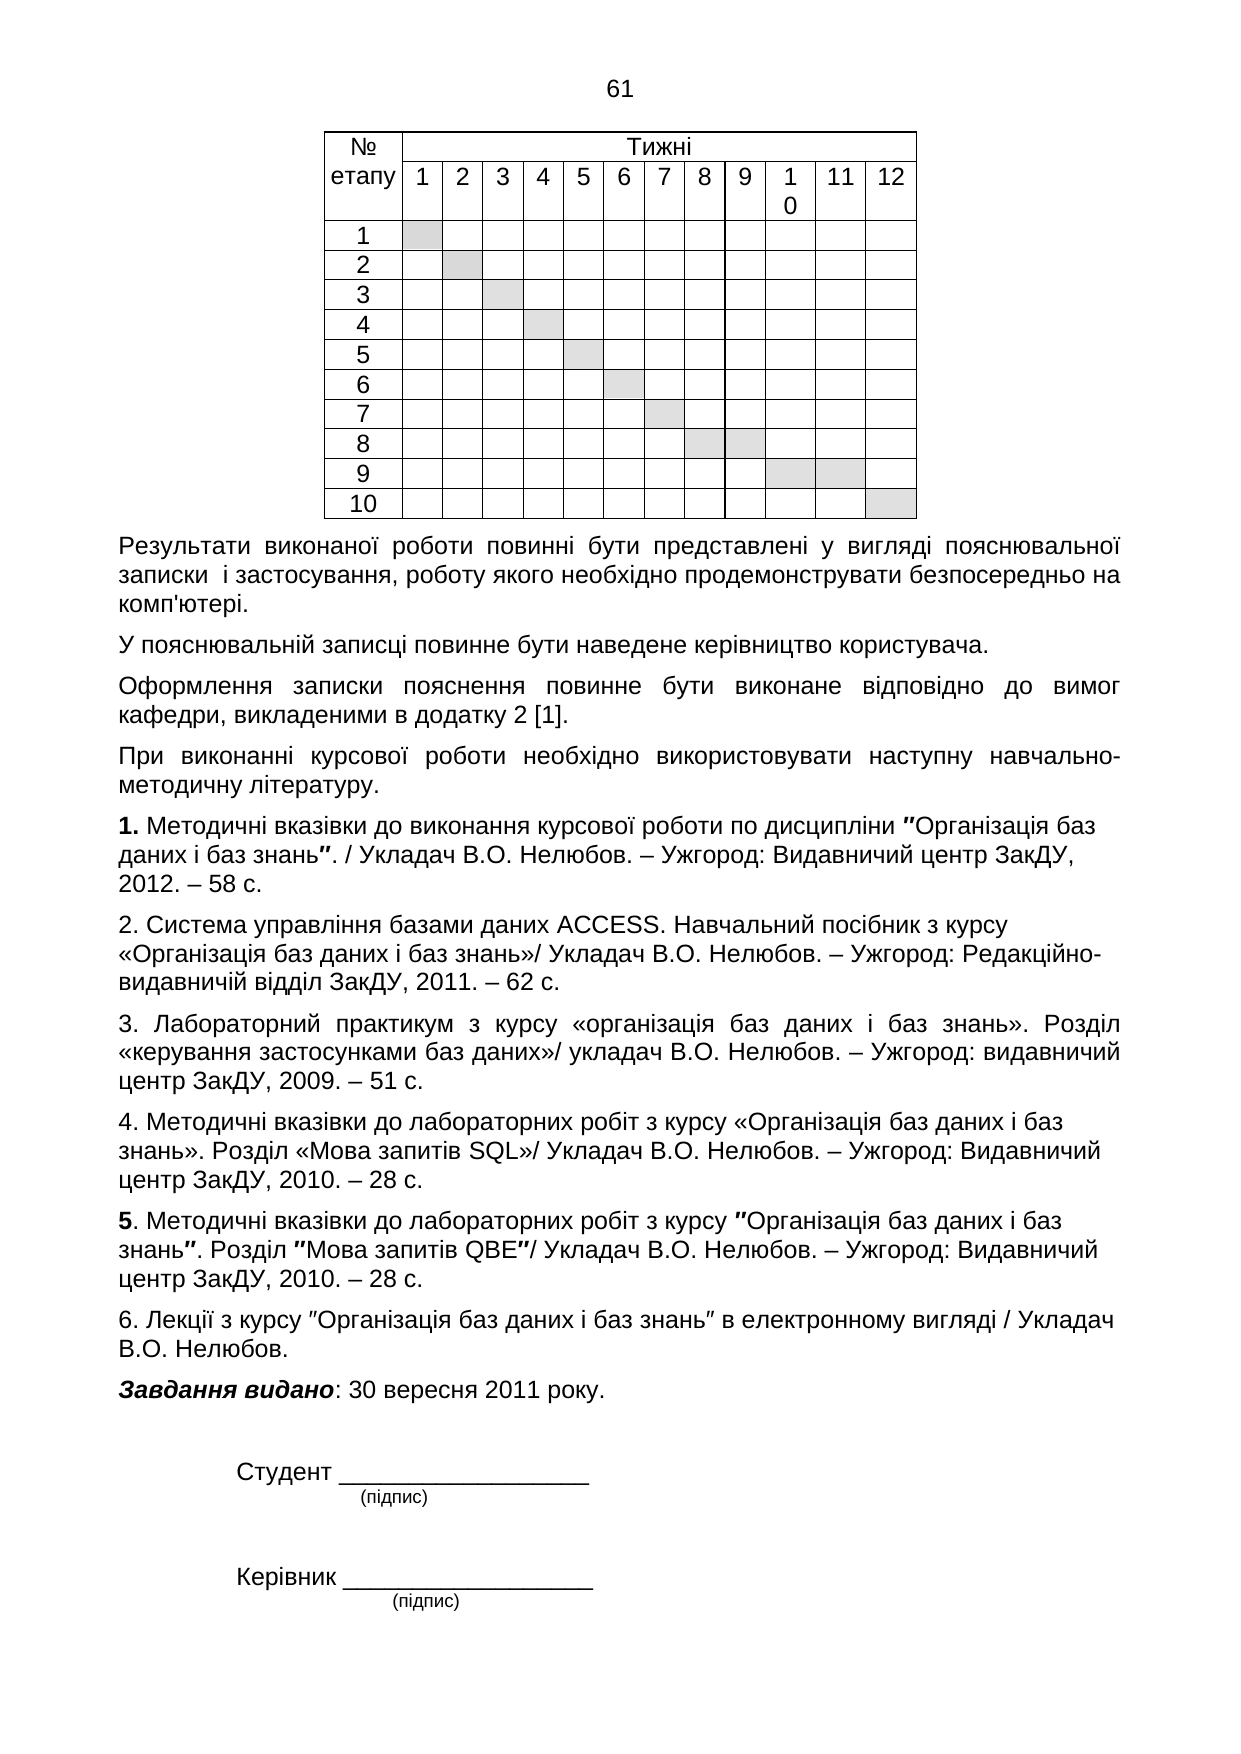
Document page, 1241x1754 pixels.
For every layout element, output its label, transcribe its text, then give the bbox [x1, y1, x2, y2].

table_cell 6 [325, 370, 402, 398]
table_cell [766, 489, 815, 518]
table_cell [604, 340, 644, 369]
text Оформлення записки пояснення повинне бути виконане відповідно до вимог кафедри, викладеними в додатку 2 [1]. [118, 671, 1122, 729]
table_cell [524, 251, 563, 279]
table_cell [564, 429, 603, 458]
text Завдання видано: 30 вересня 2011 року. [118, 1375, 1122, 1404]
subtitle 3. Лабораторний практикум з курсу «організація баз даних і баз знань». Розділ «керування застосунками баз даних»/ укладач В.О. Нелюбов. – Ужгород: видавничий центр ЗакДУ, 2009. – 51 с. [118, 1009, 1122, 1095]
table_header Тижні [403, 133, 916, 161]
table_cell [604, 251, 644, 279]
table_cell [483, 489, 523, 518]
subtitle 1. Методичні вказівки до виконання курсової роботи по дисципліни ″Організація баз даних і баз знань″. / Укладач В.О. Нелюбов. – Ужгород: Видавничий центр ЗакДУ, 2012. – 58 с. [118, 811, 1122, 897]
table_cell [766, 370, 815, 398]
table_cell [443, 340, 482, 369]
table_cell [685, 429, 724, 458]
table_cell [726, 310, 765, 339]
table_cell [483, 310, 523, 339]
table_cell [645, 429, 684, 458]
table_cell [866, 400, 916, 428]
table_cell 6 [604, 162, 644, 220]
table_cell 2 [443, 162, 482, 220]
table_cell [403, 370, 442, 398]
table_cell [403, 221, 442, 249]
table_cell [443, 459, 482, 488]
table_cell [645, 489, 684, 518]
table_cell [564, 400, 603, 428]
table_cell [483, 400, 523, 428]
table_cell [564, 280, 603, 309]
table_cell 2 [325, 251, 402, 279]
table_cell [564, 340, 603, 369]
table_cell [483, 459, 523, 488]
table_cell [766, 280, 815, 309]
text Керівник __________________ [236, 1561, 1122, 1590]
table_cell [816, 280, 865, 309]
table_cell [604, 429, 644, 458]
table_cell [726, 429, 765, 458]
table_cell [564, 489, 603, 518]
table_cell [604, 459, 644, 488]
table_cell [816, 429, 865, 458]
table_cell 10 [766, 162, 815, 220]
table_cell [403, 280, 442, 309]
table_cell [403, 489, 442, 518]
table_cell [403, 310, 442, 339]
table_cell [443, 429, 482, 458]
table_cell 9 [325, 459, 402, 488]
table_cell [483, 221, 523, 249]
table_cell 1 [325, 221, 402, 249]
table_cell [866, 310, 916, 339]
table_cell [816, 310, 865, 339]
table_cell [483, 370, 523, 398]
table_cell [524, 221, 563, 249]
table_cell [564, 221, 603, 249]
table_cell [443, 489, 482, 518]
table_cell [483, 251, 523, 279]
table_cell [766, 400, 815, 428]
text (підпис) [236, 1590, 1122, 1612]
text 6. Лекції з курсу ″Організація баз даних і баз знань″ в електронному вигляді / Укладач В.О. Нелюбов. [118, 1305, 1122, 1362]
table_cell [604, 400, 644, 428]
table_cell 5 [325, 340, 402, 369]
table_cell [564, 370, 603, 398]
table_cell [766, 459, 815, 488]
table_cell [866, 280, 916, 309]
text У пояснювальній записці повинне бути наведене керівництво користувача. [118, 630, 1122, 659]
table_cell [866, 429, 916, 458]
table_cell [604, 280, 644, 309]
subtitle 4. Методичні вказівки до лабораторних робіт з курсу «Організація баз даних і баз знань». Розділ «Мова запитів SQL»/ Укладач В.О. Нелюбов. – Ужгород: Видавничий центр ЗакДУ, 2010. – 28 с. [118, 1107, 1122, 1194]
table_cell 11 [816, 162, 865, 220]
table_cell [685, 370, 724, 398]
table_cell [403, 429, 442, 458]
table_cell [443, 251, 482, 279]
table_cell [816, 489, 865, 518]
table_cell 9 [726, 162, 765, 220]
table_cell [816, 370, 865, 398]
table_cell [726, 400, 765, 428]
table_cell 7 [325, 400, 402, 428]
table_cell 5 [564, 162, 603, 220]
table_cell [403, 340, 442, 369]
table_cell [645, 400, 684, 428]
table_cell [443, 310, 482, 339]
table_cell [726, 251, 765, 279]
table_cell [564, 251, 603, 279]
table_cell [685, 280, 724, 309]
table_cell [816, 251, 865, 279]
table_cell 7 [645, 162, 684, 220]
table_cell [483, 340, 523, 369]
table_cell [604, 310, 644, 339]
table_cell [685, 340, 724, 369]
table_cell [726, 280, 765, 309]
table_cell [524, 400, 563, 428]
table_cell [403, 400, 442, 428]
table_cell [443, 221, 482, 249]
table_cell [524, 459, 563, 488]
table_cell [726, 489, 765, 518]
table_cell 8 [685, 162, 724, 220]
table_cell [816, 340, 865, 369]
table_cell [443, 280, 482, 309]
table_cell [645, 280, 684, 309]
table_cell [726, 221, 765, 249]
table_cell [866, 459, 916, 488]
table_cell 12 [866, 162, 916, 220]
table_cell [645, 459, 684, 488]
table_cell 1 [403, 162, 442, 220]
table_header № етапу [325, 133, 402, 220]
table_cell [726, 459, 765, 488]
table_cell [403, 459, 442, 488]
table_cell [766, 310, 815, 339]
table_cell [524, 429, 563, 458]
table_cell 3 [325, 280, 402, 309]
table_cell [443, 400, 482, 428]
table_cell 8 [325, 429, 402, 458]
table_cell [524, 370, 563, 398]
table_cell [766, 221, 815, 249]
table_cell [816, 221, 865, 249]
table_cell [483, 280, 523, 309]
table_cell [685, 221, 724, 249]
table_cell [866, 489, 916, 518]
table_cell [403, 251, 442, 279]
text Результати виконаної роботи повинні бути представлені у вигляді пояснювальної записки і застосування, роботу якого необхідно продемонструвати безпосередньо на комп'ютері. [118, 531, 1122, 617]
table_cell [645, 310, 684, 339]
table_cell [443, 370, 482, 398]
table_cell [766, 429, 815, 458]
table_cell [685, 489, 724, 518]
table_cell [816, 459, 865, 488]
text При виконанні курсової роботи необхідно використовувати наступну навчально-методичну літературу. [118, 741, 1122, 799]
table_cell [685, 310, 724, 339]
table_cell [645, 221, 684, 249]
subtitle 5. Методичні вказівки до лабораторних робіт з курсу ″Організація баз даних і баз знань″. Розділ ″Мова запитів QBE″/ Укладач В.О. Нелюбов. – Ужгород: Видавничий центр ЗакДУ, 2010. – 28 с. [118, 1206, 1122, 1292]
table_cell [564, 310, 603, 339]
table_cell [866, 370, 916, 398]
text (підпис) [236, 1486, 1122, 1508]
table_cell [866, 251, 916, 279]
table_cell [524, 489, 563, 518]
table_cell [524, 310, 563, 339]
table_cell [766, 251, 815, 279]
table_cell [483, 429, 523, 458]
table_cell [645, 370, 684, 398]
table_cell [604, 489, 644, 518]
table_cell [645, 340, 684, 369]
table_cell [524, 280, 563, 309]
table_cell [766, 340, 815, 369]
table_cell [685, 459, 724, 488]
table_cell [866, 221, 916, 249]
subtitle 2. Система управління базами даних Access. Навчальний посібник з курсу «Організація баз даних і баз знань»/ Укладач В.О. Нелюбов. – Ужгород: Редакційно-видавничій відділ ЗакДУ, 2011. – 62 с. [118, 910, 1122, 996]
table_cell [604, 370, 644, 398]
table_cell [726, 340, 765, 369]
table_cell [685, 400, 724, 428]
table_cell [816, 400, 865, 428]
table_cell [645, 251, 684, 279]
table_cell [604, 221, 644, 249]
table_cell 4 [524, 162, 563, 220]
text Студент __________________ [236, 1457, 1122, 1486]
table_cell [524, 340, 563, 369]
table_cell 4 [325, 310, 402, 339]
table_cell 3 [483, 162, 523, 220]
table_cell [866, 340, 916, 369]
table_cell 10 [325, 489, 402, 518]
table_cell [726, 370, 765, 398]
table_cell [564, 459, 603, 488]
table_cell [685, 251, 724, 279]
